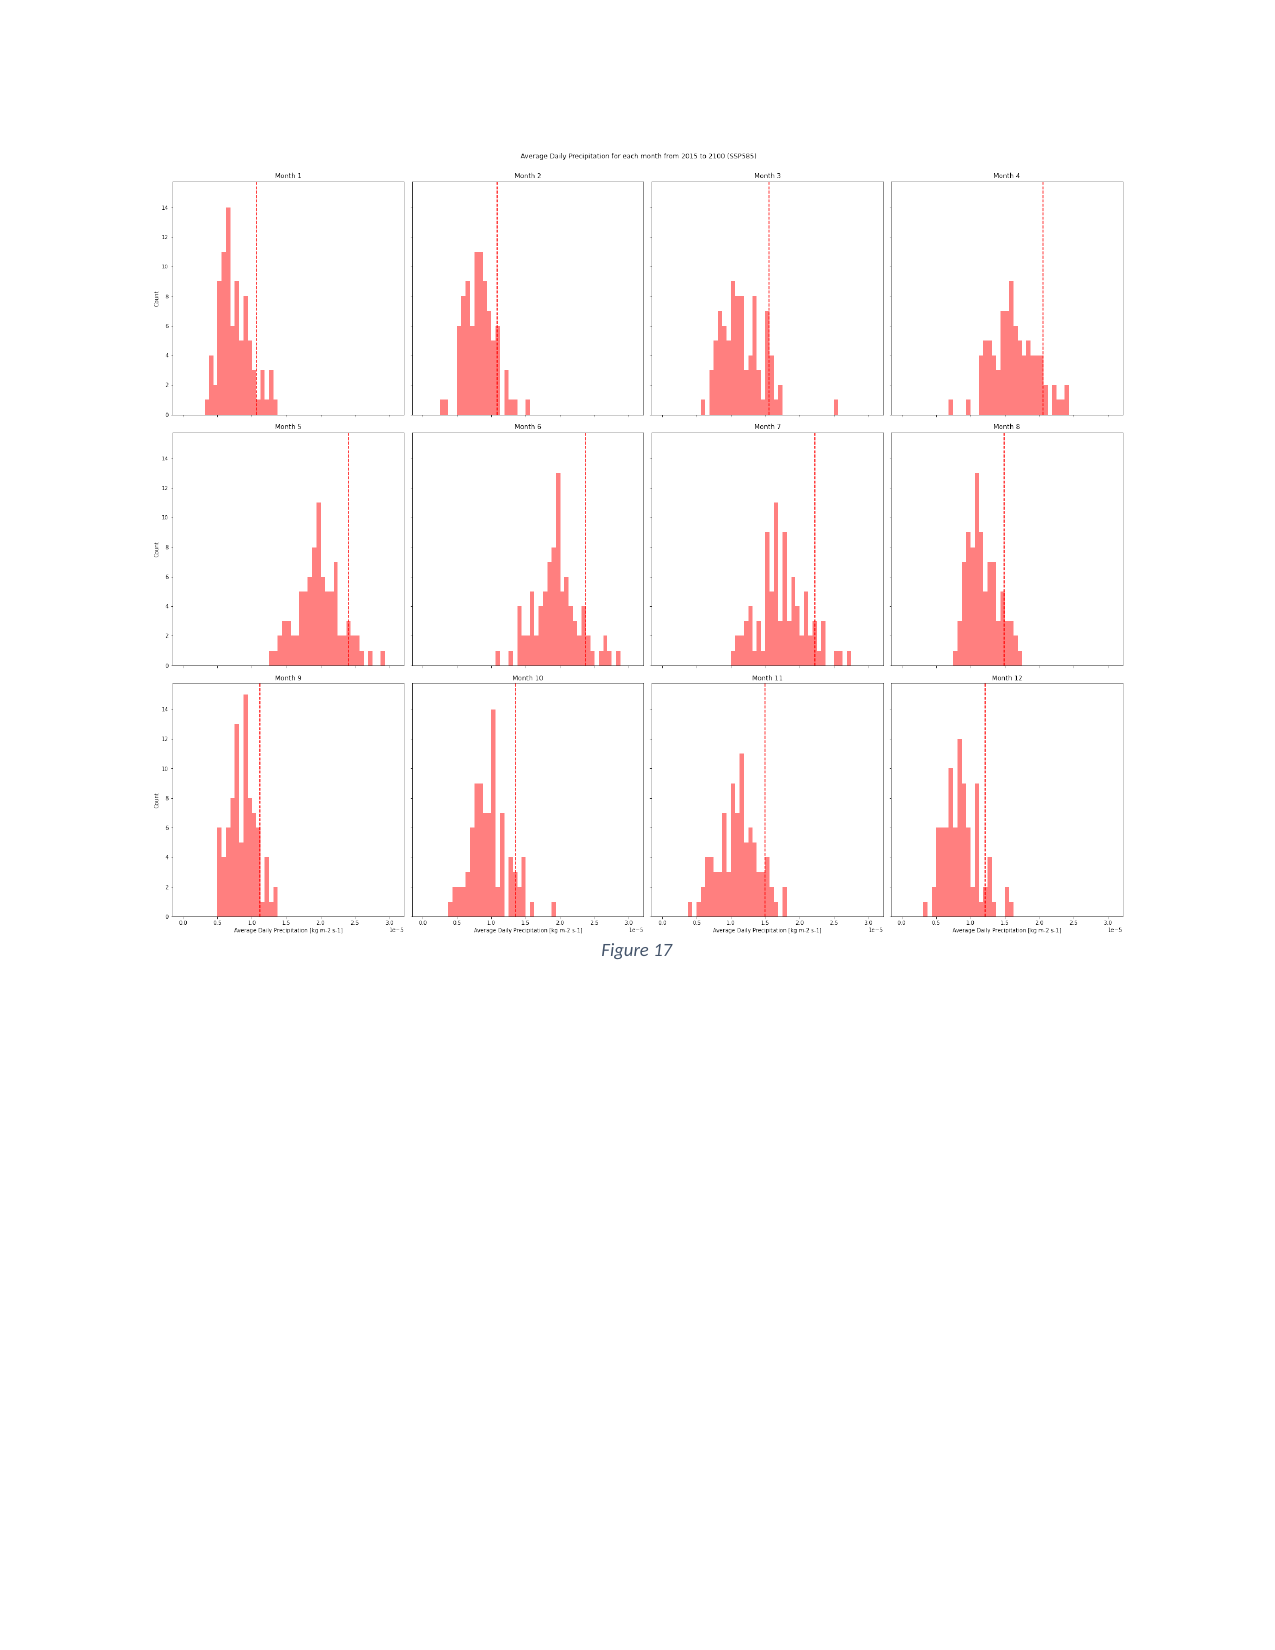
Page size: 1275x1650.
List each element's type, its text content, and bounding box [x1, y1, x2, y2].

picture [150, 150, 1125, 937]
text Figure 17 [150, 938, 1125, 961]
